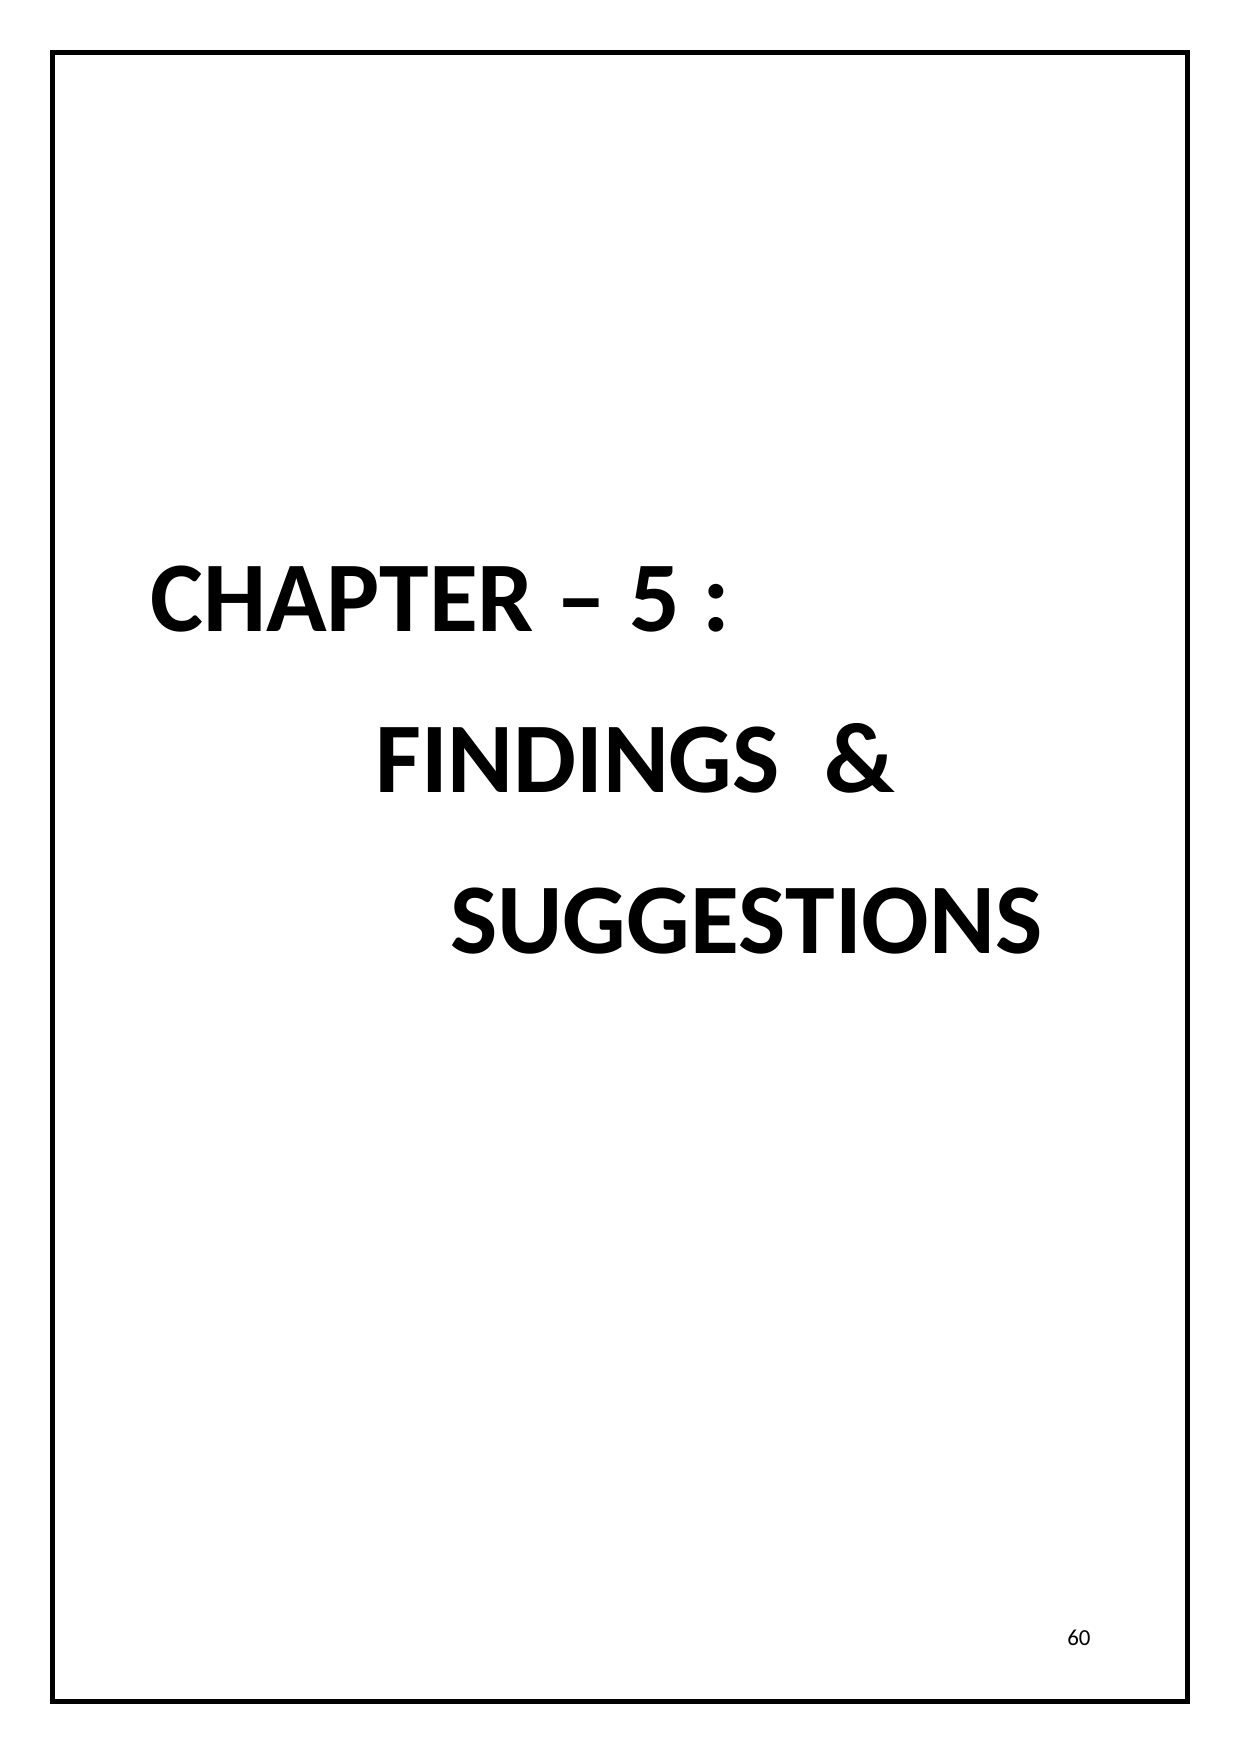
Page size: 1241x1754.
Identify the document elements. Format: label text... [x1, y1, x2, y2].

text CHAPTER – 5 : [150, 534, 1090, 657]
text SUGGESTIONS [150, 857, 1090, 979]
text FINDINGS & [150, 696, 1090, 818]
